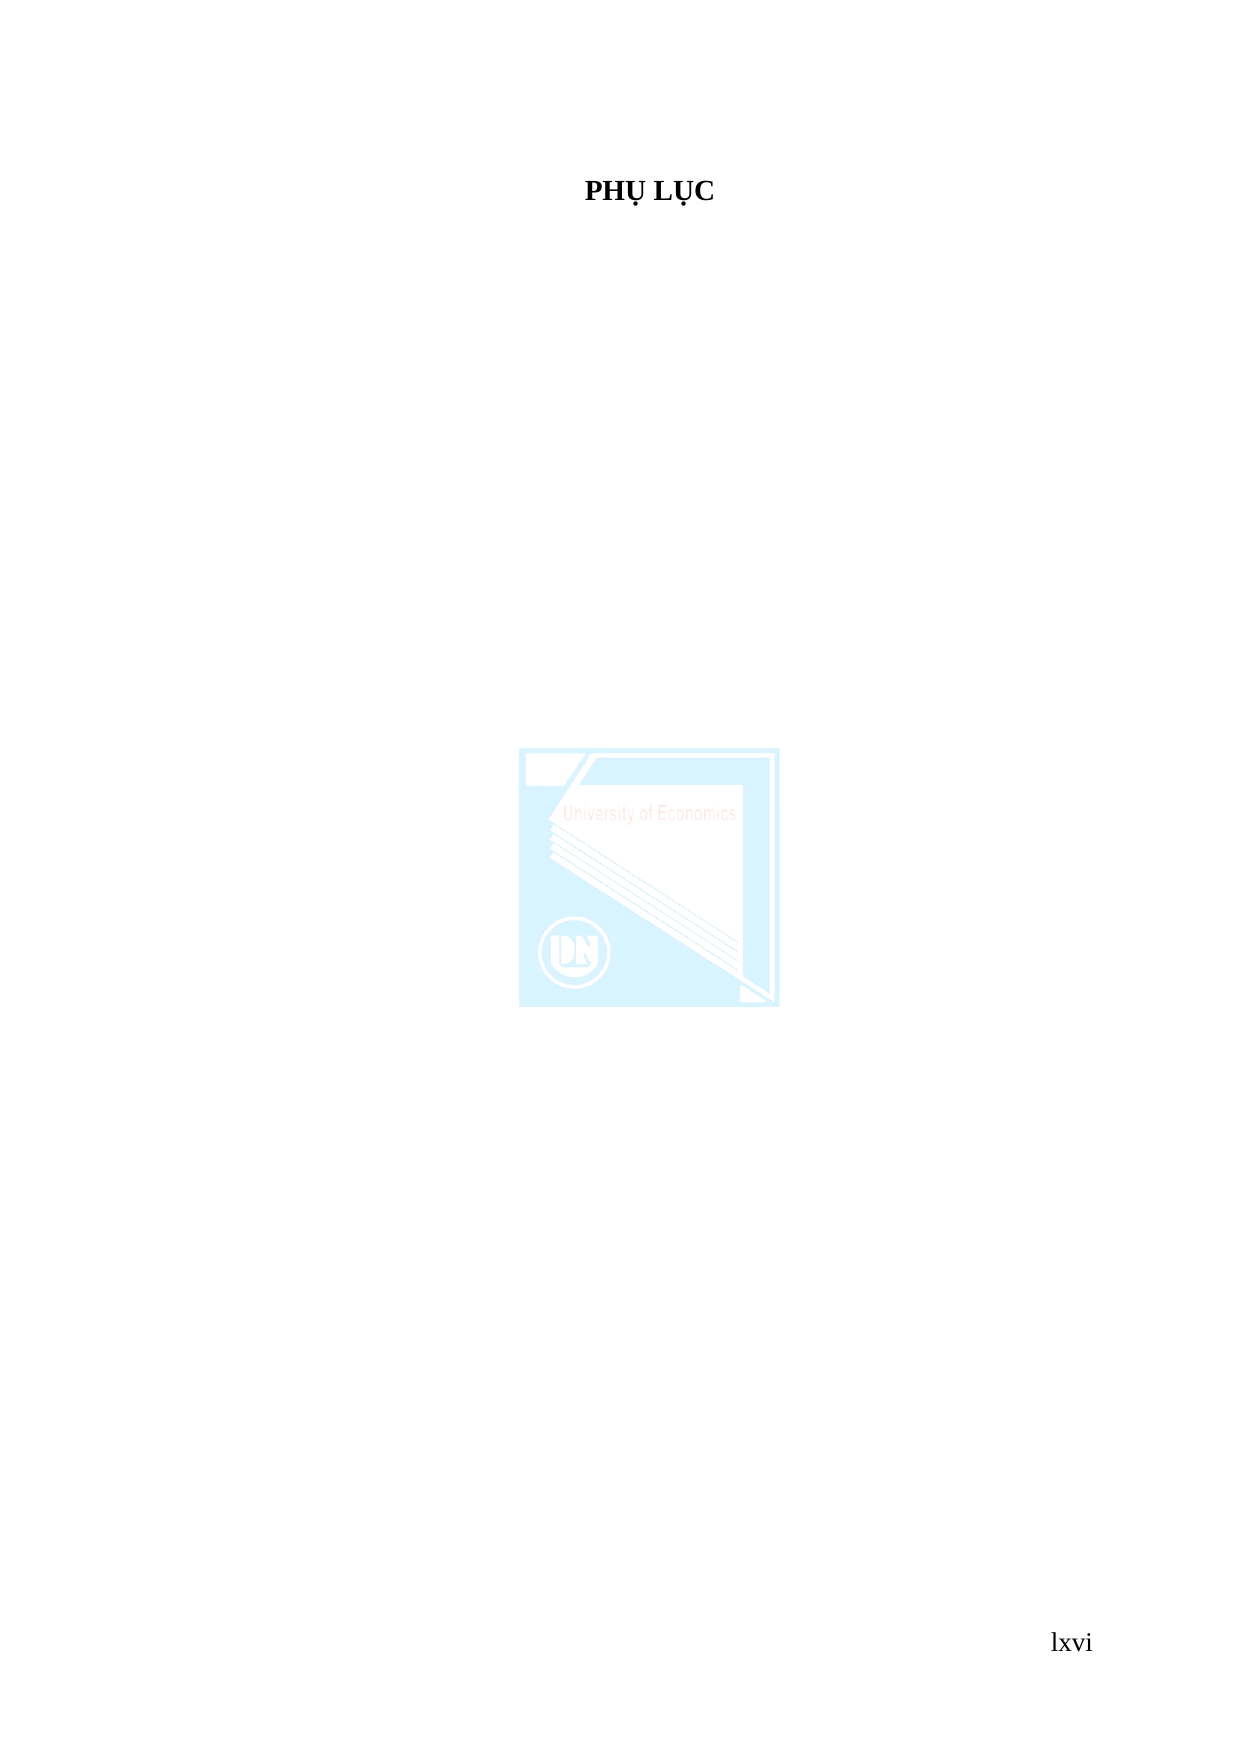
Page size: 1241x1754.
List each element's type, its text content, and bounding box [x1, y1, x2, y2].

subtitle PHỤ LỤC [207, 173, 1092, 206]
